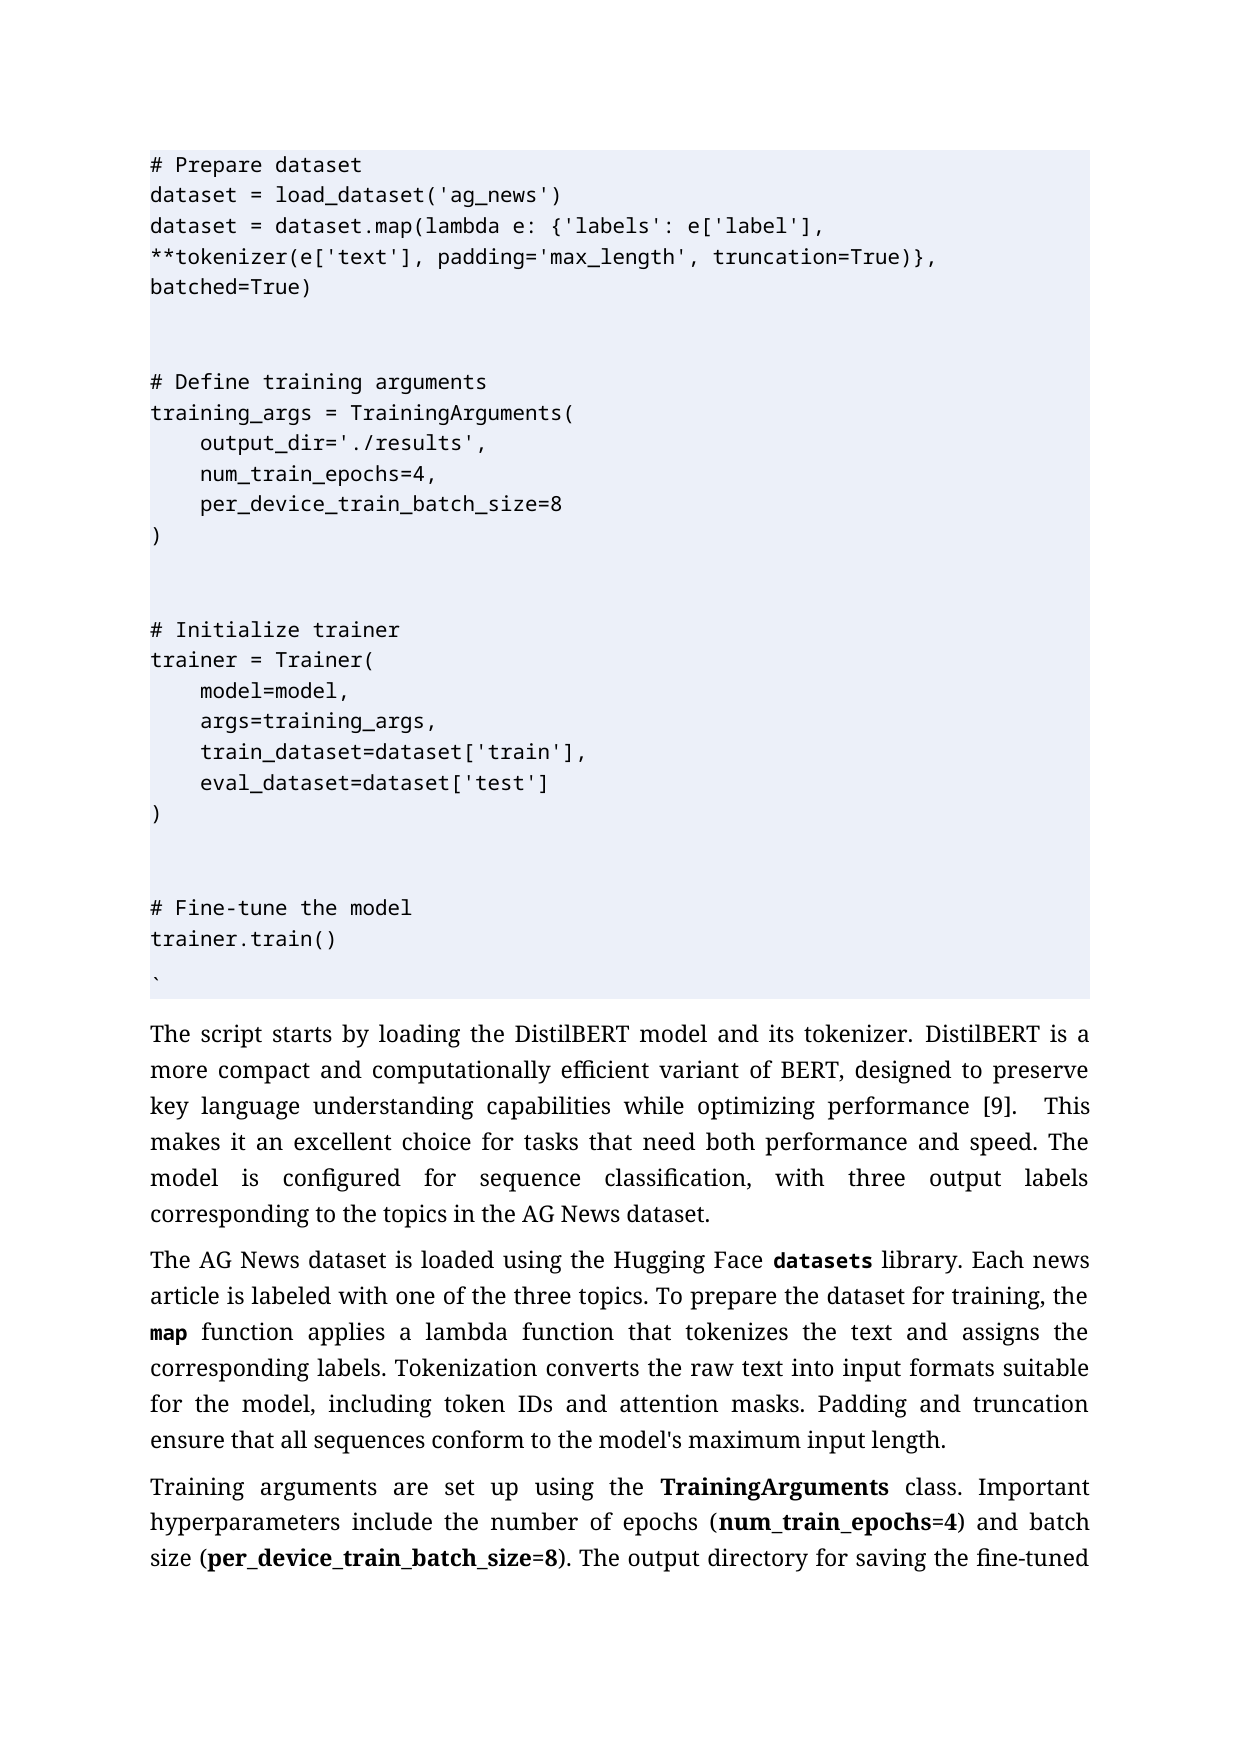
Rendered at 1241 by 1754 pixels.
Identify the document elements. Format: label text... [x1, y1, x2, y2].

text ` [150, 971, 1090, 999]
text # Fine-tune the model trainer.train() [150, 893, 1090, 952]
text # Define training arguments training_args = TrainingArguments( output_dir='./results', num_train_epochs=4, per_device_train_batch_size=8 ) [150, 367, 1090, 549]
text # Initialize trainer trainer = Trainer( model=model, args=training_args, train_dataset=dataset['train'], eval_dataset=dataset['test'] ) [150, 615, 1090, 827]
text The script starts by loading the DistilBERT model and its tokenizer. DistilBERT is a more compact and computationally efficient variant of BERT, designed to preserve key language understanding capabilities while optimizing performance [9]. This makes it an excellent choice for tasks that need both performance and speed. The model is configured for sequence classification, with three output labels corresponding to the topics in the AG News dataset. [150, 1018, 1090, 1229]
text # Prepare dataset dataset = load_dataset('ag_news') dataset = dataset.map(lambda e: {'labels': e['label'], **tokenizer(e['text'], padding='max_length', truncation=True)}, batched=True) [150, 150, 1090, 301]
text The AG News dataset is loaded using the Hugging Face datasets library. Each news article is labeled with one of the three topics. To prepare the dataset for training, the map function applies a lambda function that tokenizes the text and assigns the corresponding labels. Tokenization converts the raw text into input formats suitable for the model, including token IDs and attention masks. Padding and truncation ensure that all sequences conform to the model's maximum input length. [150, 1244, 1090, 1455]
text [150, 1470, 1090, 1573]
